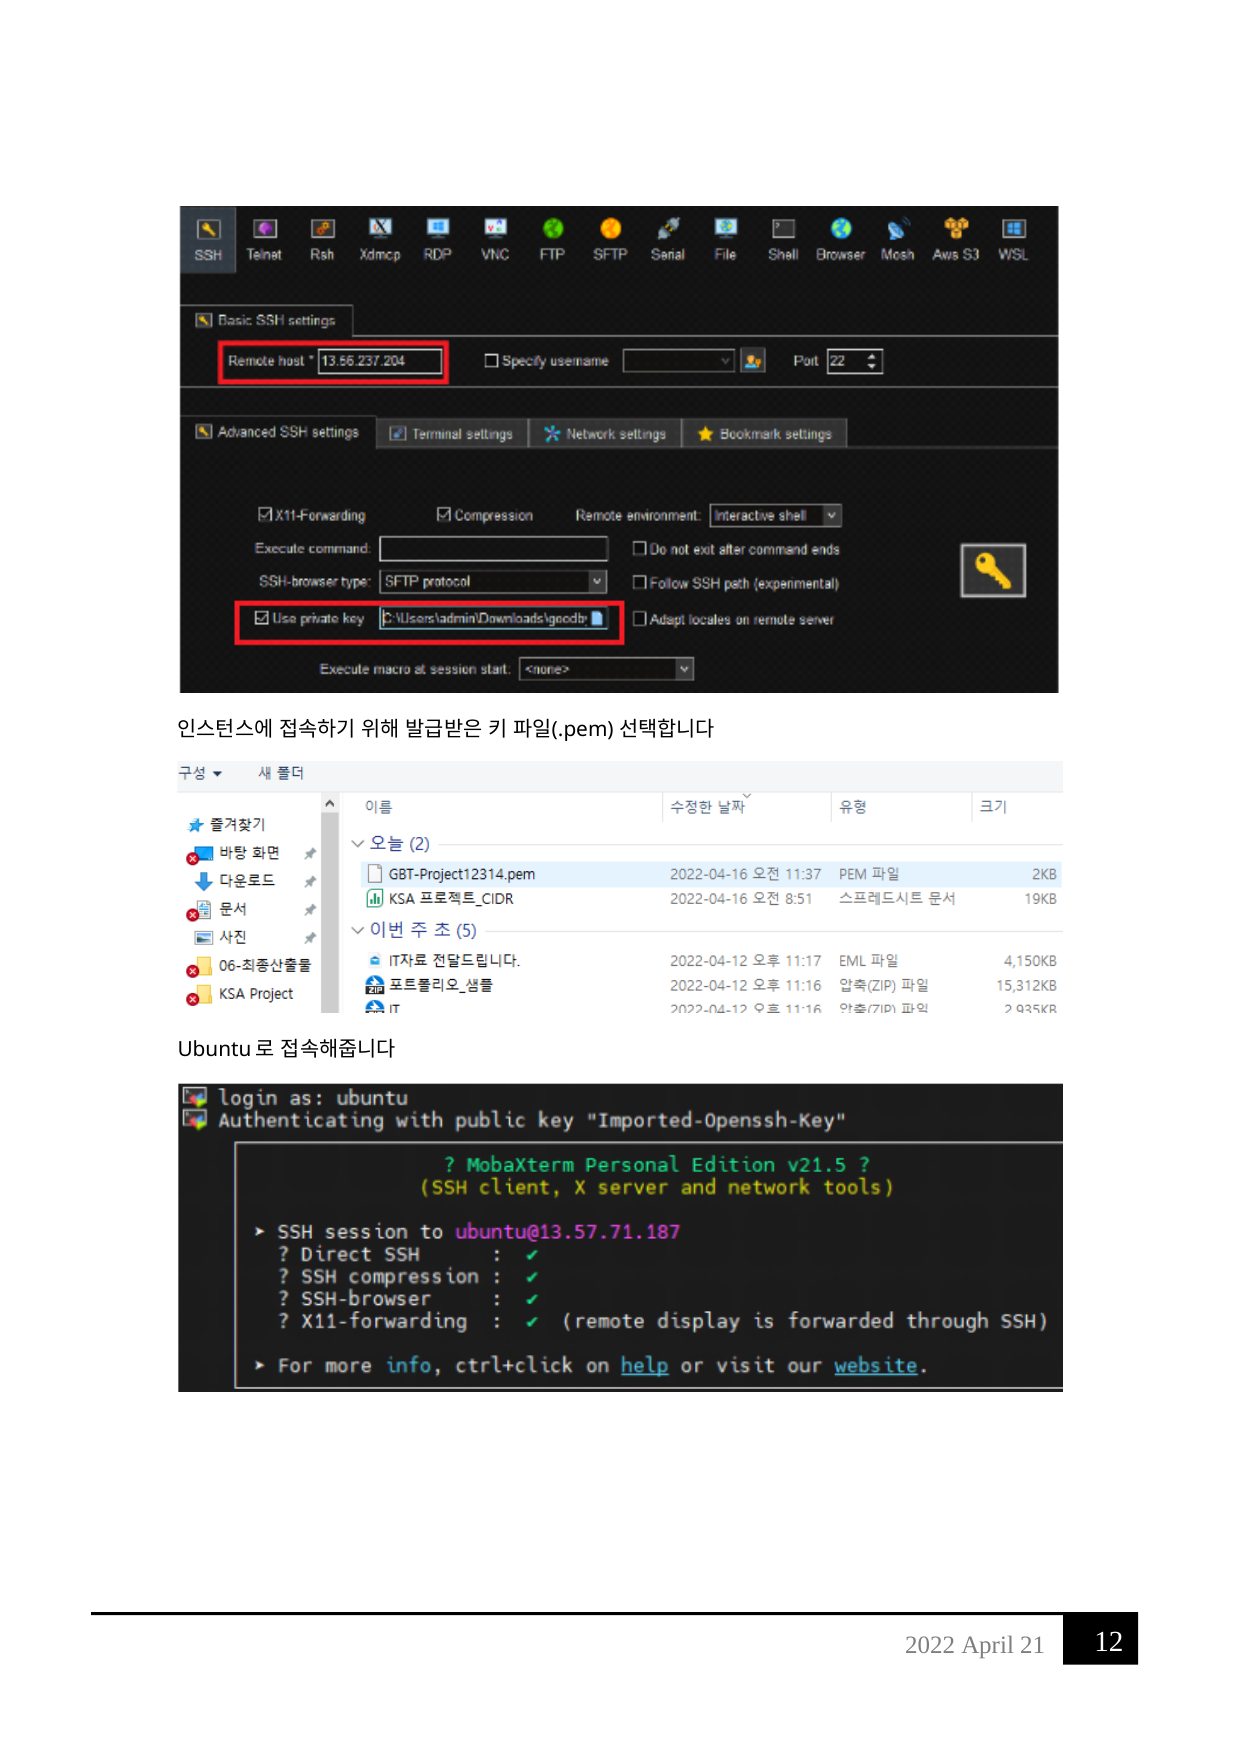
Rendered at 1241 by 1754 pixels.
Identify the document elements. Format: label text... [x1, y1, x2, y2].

picture [177, 206, 1063, 693]
picture [177, 761, 1063, 1013]
text Ubuntu로 접속해줍니다 [177, 1032, 1063, 1062]
text 인스턴스에 접속하기 위해 발급받은 키 파일(.pem) 선택합니다 [177, 712, 1063, 742]
picture [177, 1081, 1063, 1392]
